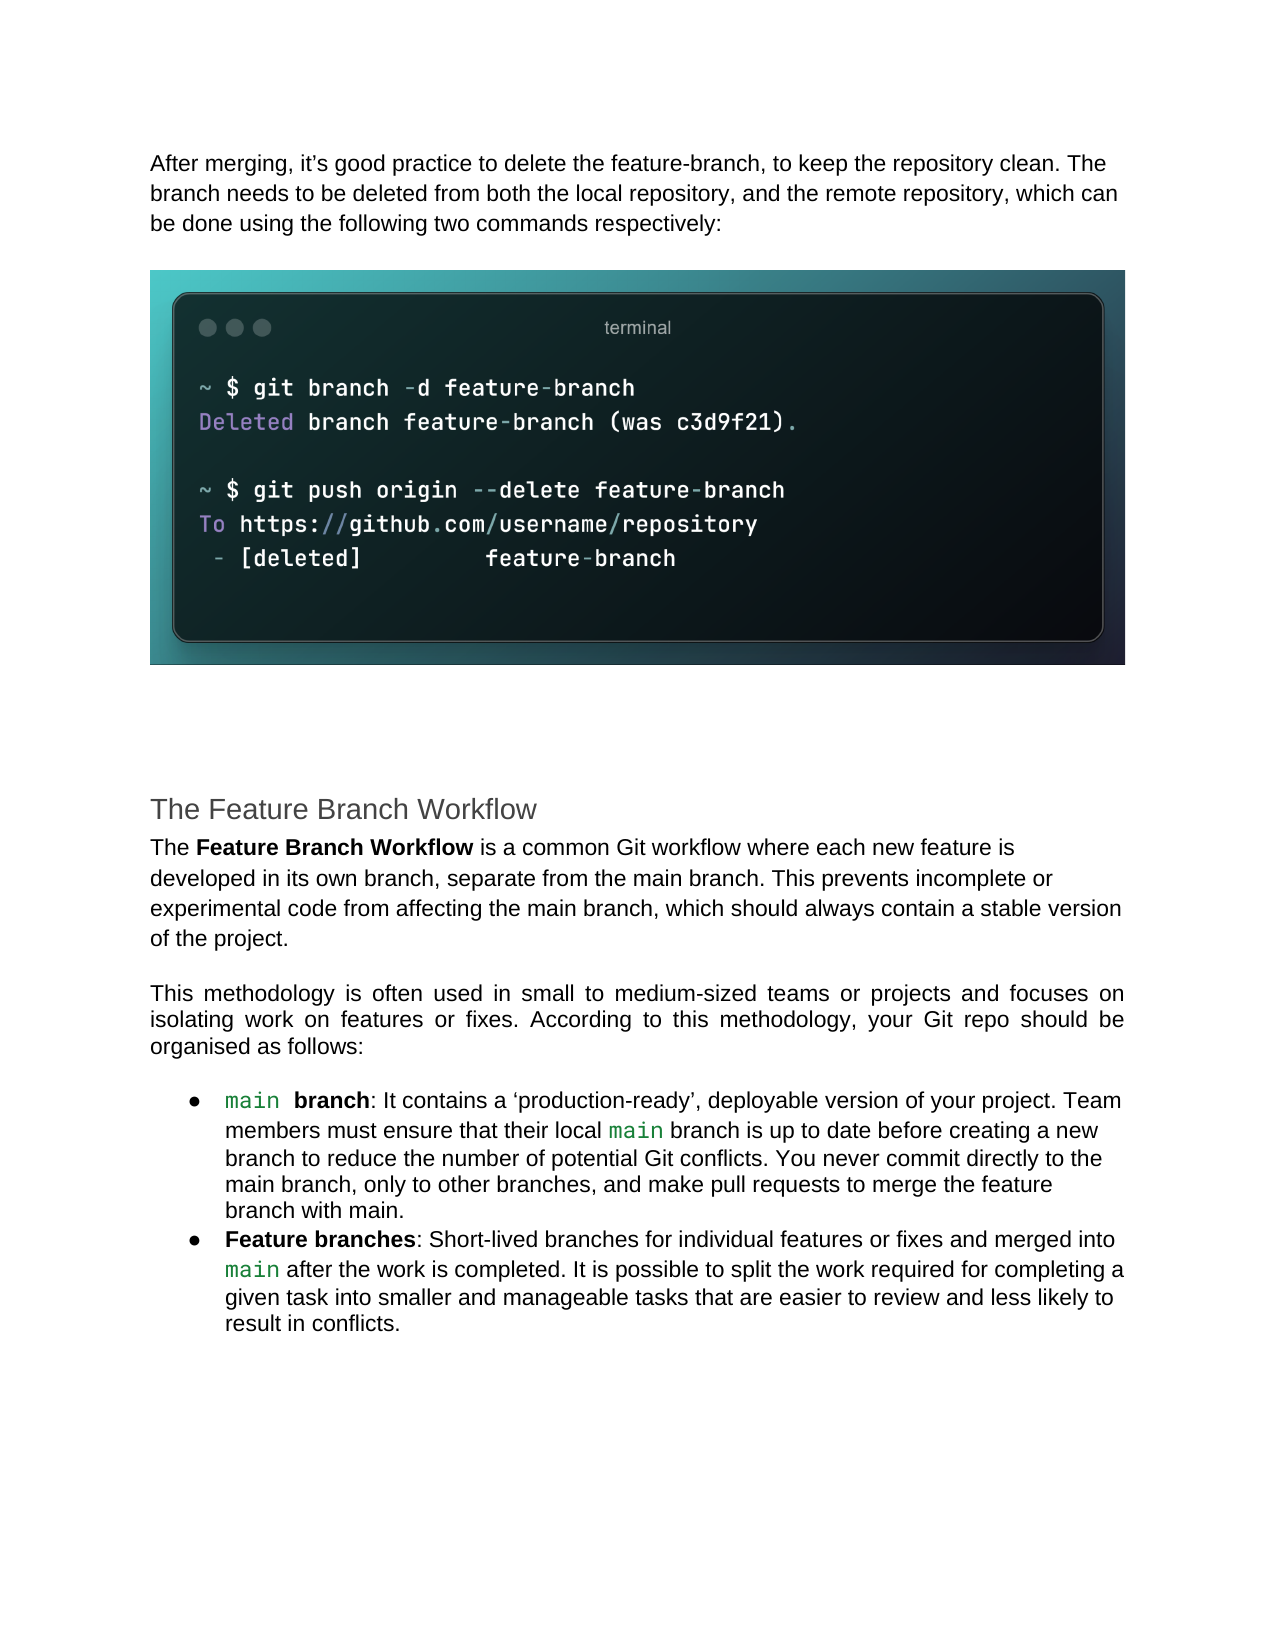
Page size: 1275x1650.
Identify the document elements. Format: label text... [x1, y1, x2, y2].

subtitle The Feature Branch Workflow [150, 792, 1125, 826]
text After merging, it’s good practice to delete the feature-branch, to keep the repository clean. The branch needs to be deleted from both the local repository, and the remote repository, which can be done using the following two commands respectively: [150, 150, 1125, 237]
picture [150, 270, 1125, 665]
text The Feature Branch Workflow is a common Git workflow where each new feature is developed in its own branch, separate from the main branch. This prevents incomplete or experimental code from affecting the main branch, which should always contain a stable version of the project. [150, 834, 1125, 951]
list main branch: It contains a ‘production-ready’, deployable version of your project. Team members must ensure that their local main branch is up to date before creating a new branch to reduce the number of potential Git conflicts. You never commit directly to the main branch, only to other branches, and make pull requests to merge the feature branch with main. [187, 1084, 1125, 1224]
list Feature branches: Short-lived branches for individual features or fixes and merged into main after the work is completed. It is possible to split the work required for completing a given task into smaller and manageable tasks that are easier to review and less likely to result in conflicts. [187, 1224, 1125, 1337]
text This methodology is often used in small to medium-sized teams or projects and focuses on isolating work on features or fixes. According to this methodology, your Git repo should be organised as follows: [150, 980, 1125, 1059]
